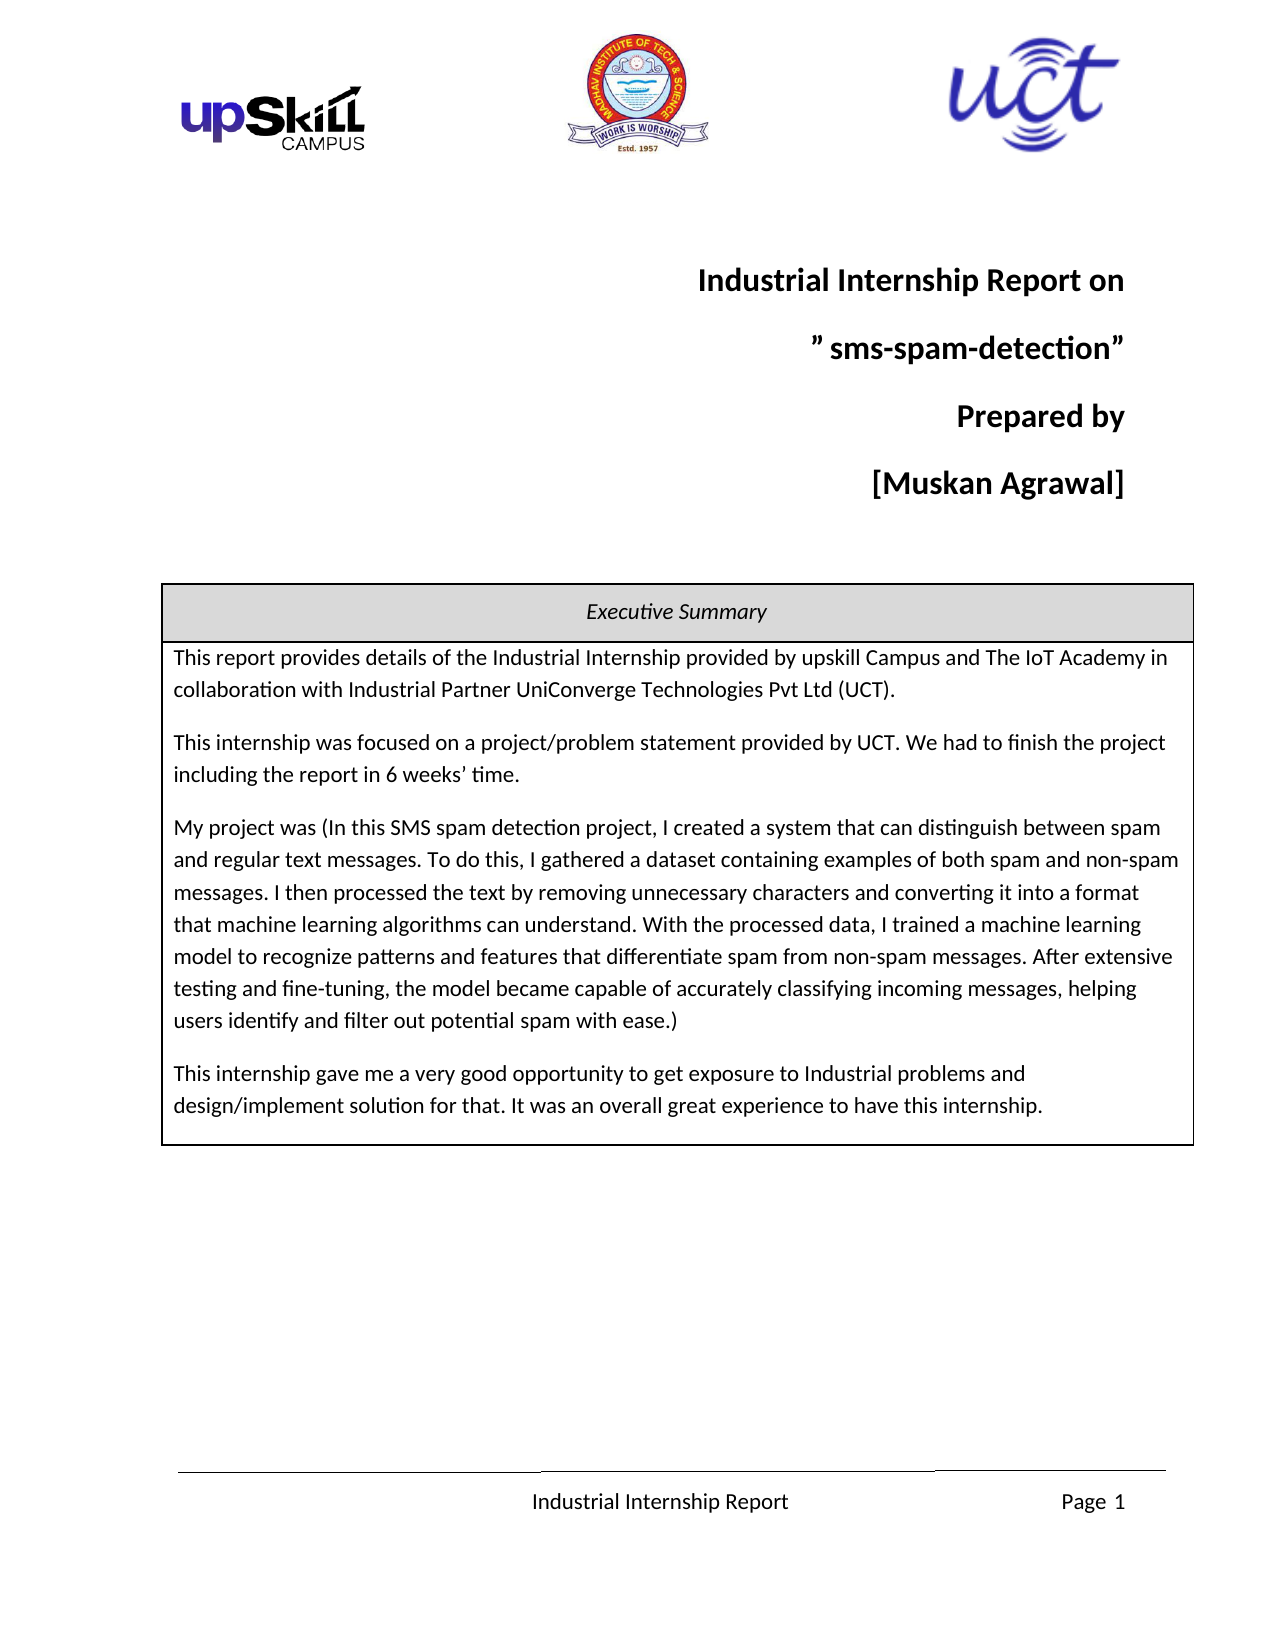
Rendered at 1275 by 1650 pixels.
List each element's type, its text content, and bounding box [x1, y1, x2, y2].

text Industrial Internship Report on [150, 259, 1125, 300]
picture [150, 73, 396, 154]
table_cell This report provides details of the Industrial Internship provided by upskill Campus and The IoT Academy in collaboration with Industrial Partner UniConverge Technologies Pvt Ltd (UCT). This internship was focused on a project/problem statement provided by UCT. We had to finish the project including the report in 6 weeks’ time. My project was (In this SMS spam detection project, I created a system that can distinguish between spam and regular text messages. To do this, I gathered a dataset containing examples of both spam and non-spam messages. I then processed the text by removing unnecessary characters and converting it into a format that machine learning algorithms can understand. With the processed data, I trained a machine learning model to recognize patterns and features that differentiate spam from non-spam messages. After extensive testing and fine-tuning, the model became capable of accurately classifying incoming messages, helping users identify and filter out potential spam with ease.) This internship gave me a very good opportunity to get exposure to Industrial problems and design/implement solution for that. It was an overall great experience to have this internship. [163, 643, 1193, 1144]
text Prepared by [150, 394, 1125, 435]
picture [946, 28, 1125, 154]
table_header Executive Summary [163, 585, 1193, 641]
text [Muskan Agrawal] [150, 462, 1125, 503]
picture [563, 30, 712, 154]
text ” sms-spam-detection” [150, 327, 1125, 368]
